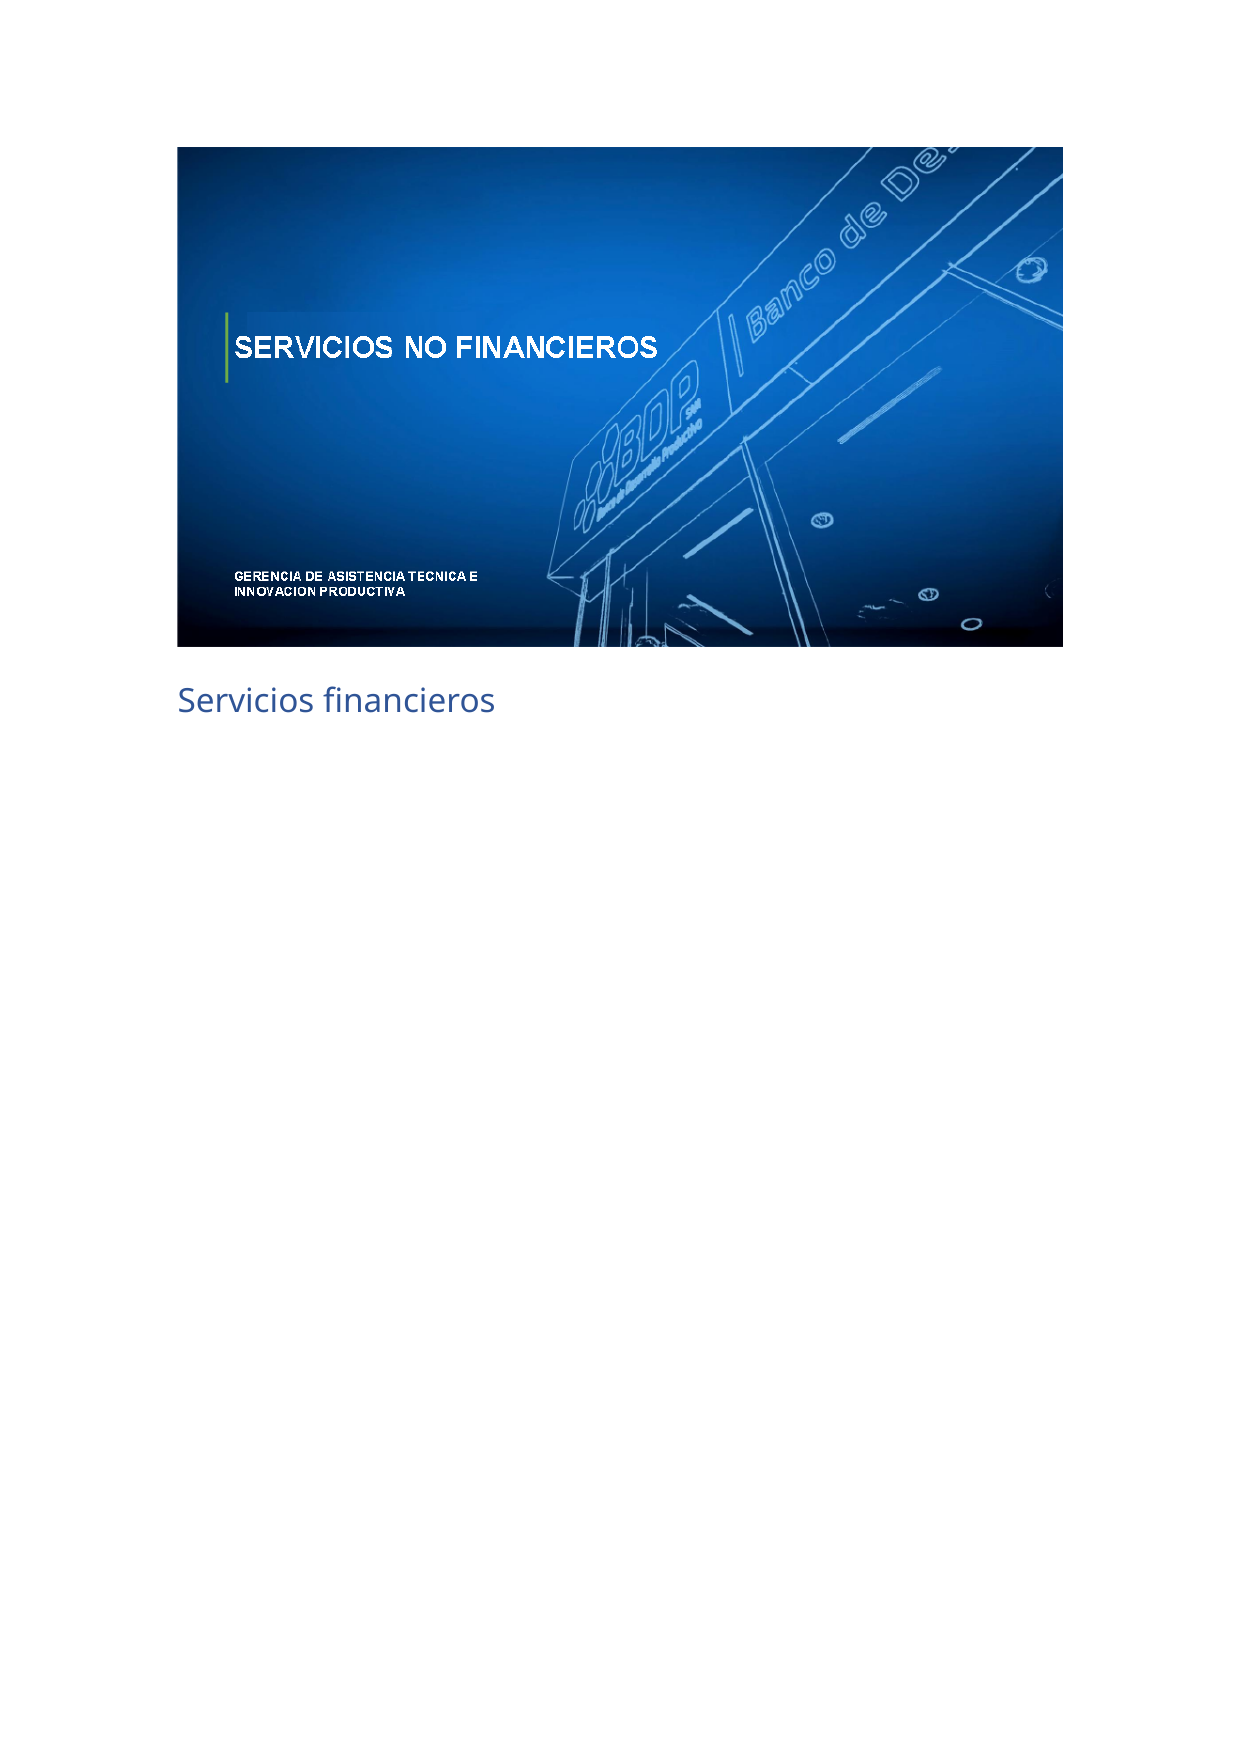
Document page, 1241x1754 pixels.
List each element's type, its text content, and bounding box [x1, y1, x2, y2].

subtitle Servicios financieros [177, 676, 1063, 722]
picture [177, 147, 1063, 650]
